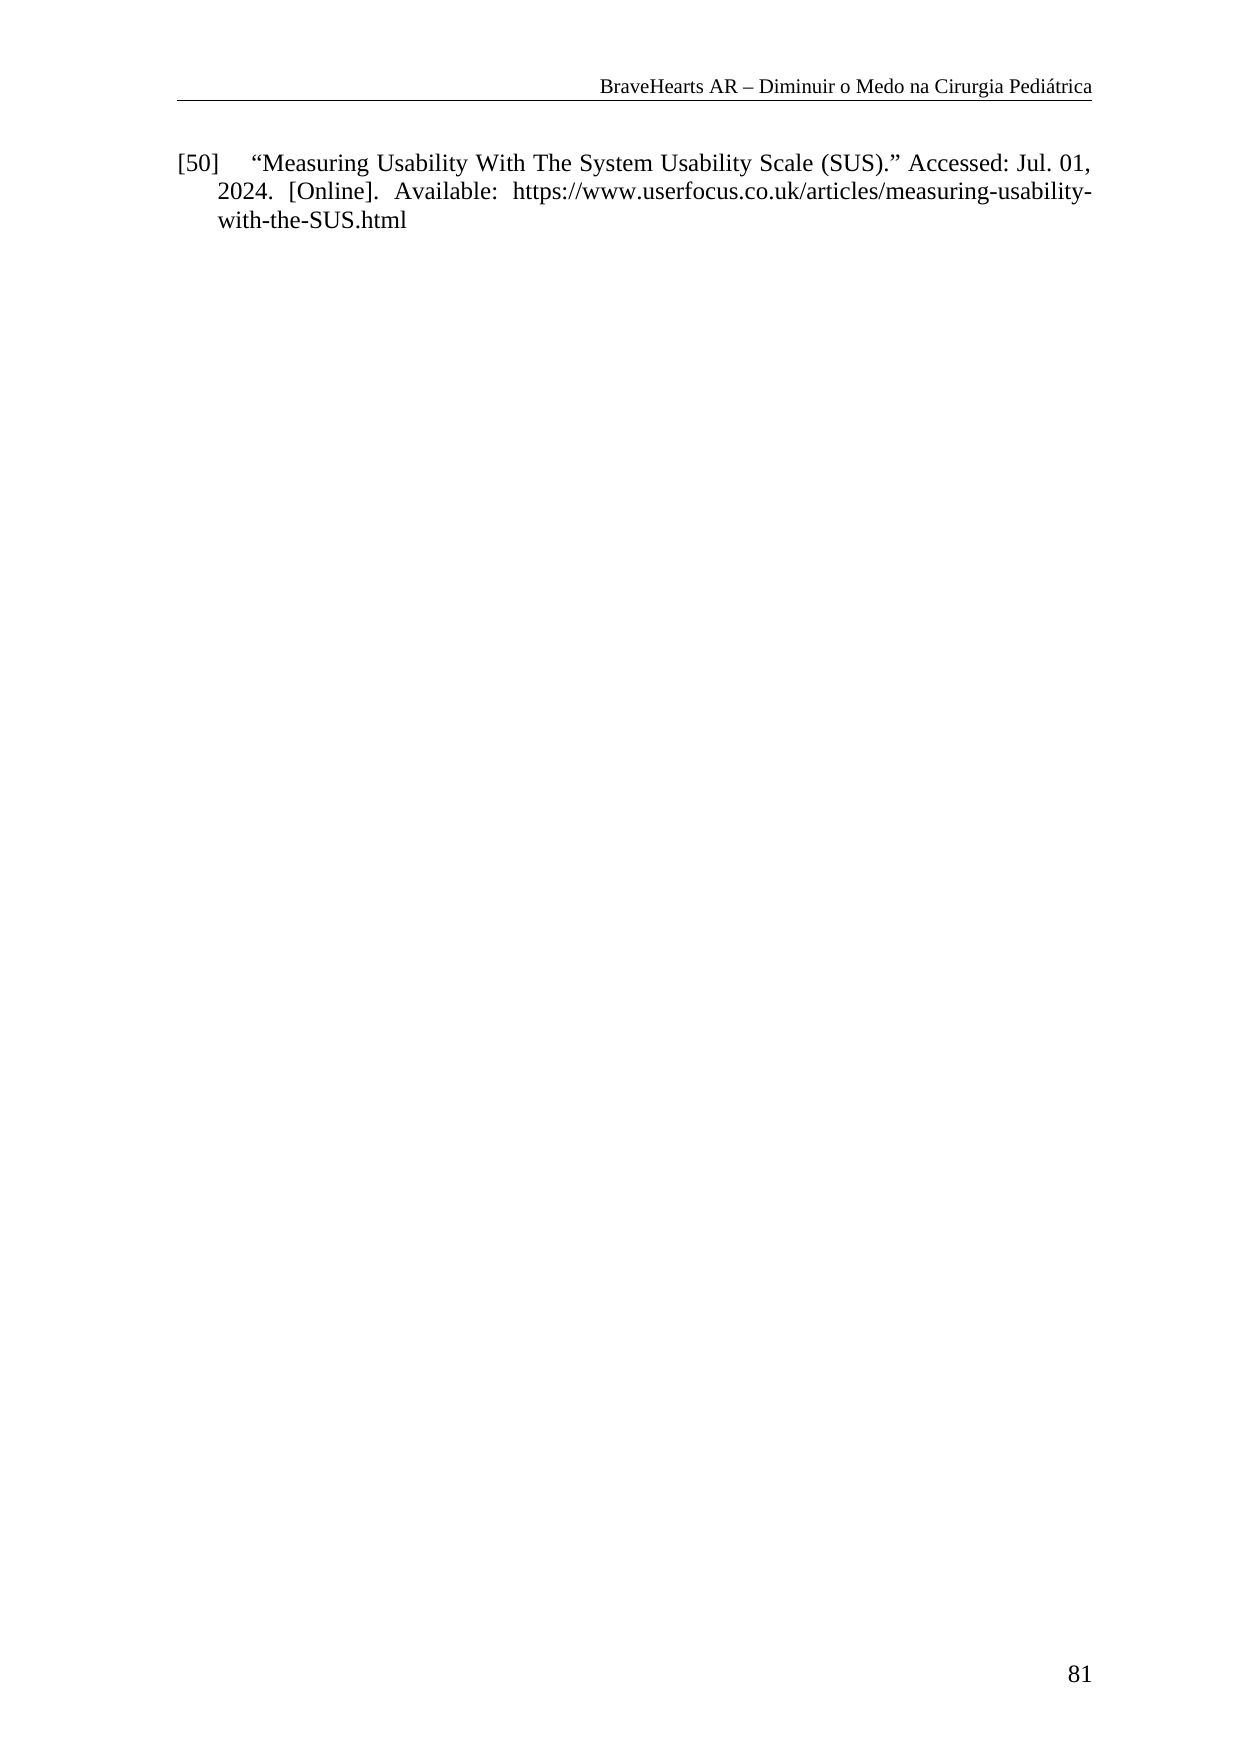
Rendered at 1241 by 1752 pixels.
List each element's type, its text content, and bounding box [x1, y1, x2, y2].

text [50] “Measuring Usability With The System Usability Scale (SUS).” Accessed: Jul. 01, 2024. [Online]. Available: https://www.userfocus.co.uk/articles/measuring-usability-with-the-SUS.html [177, 148, 1092, 234]
